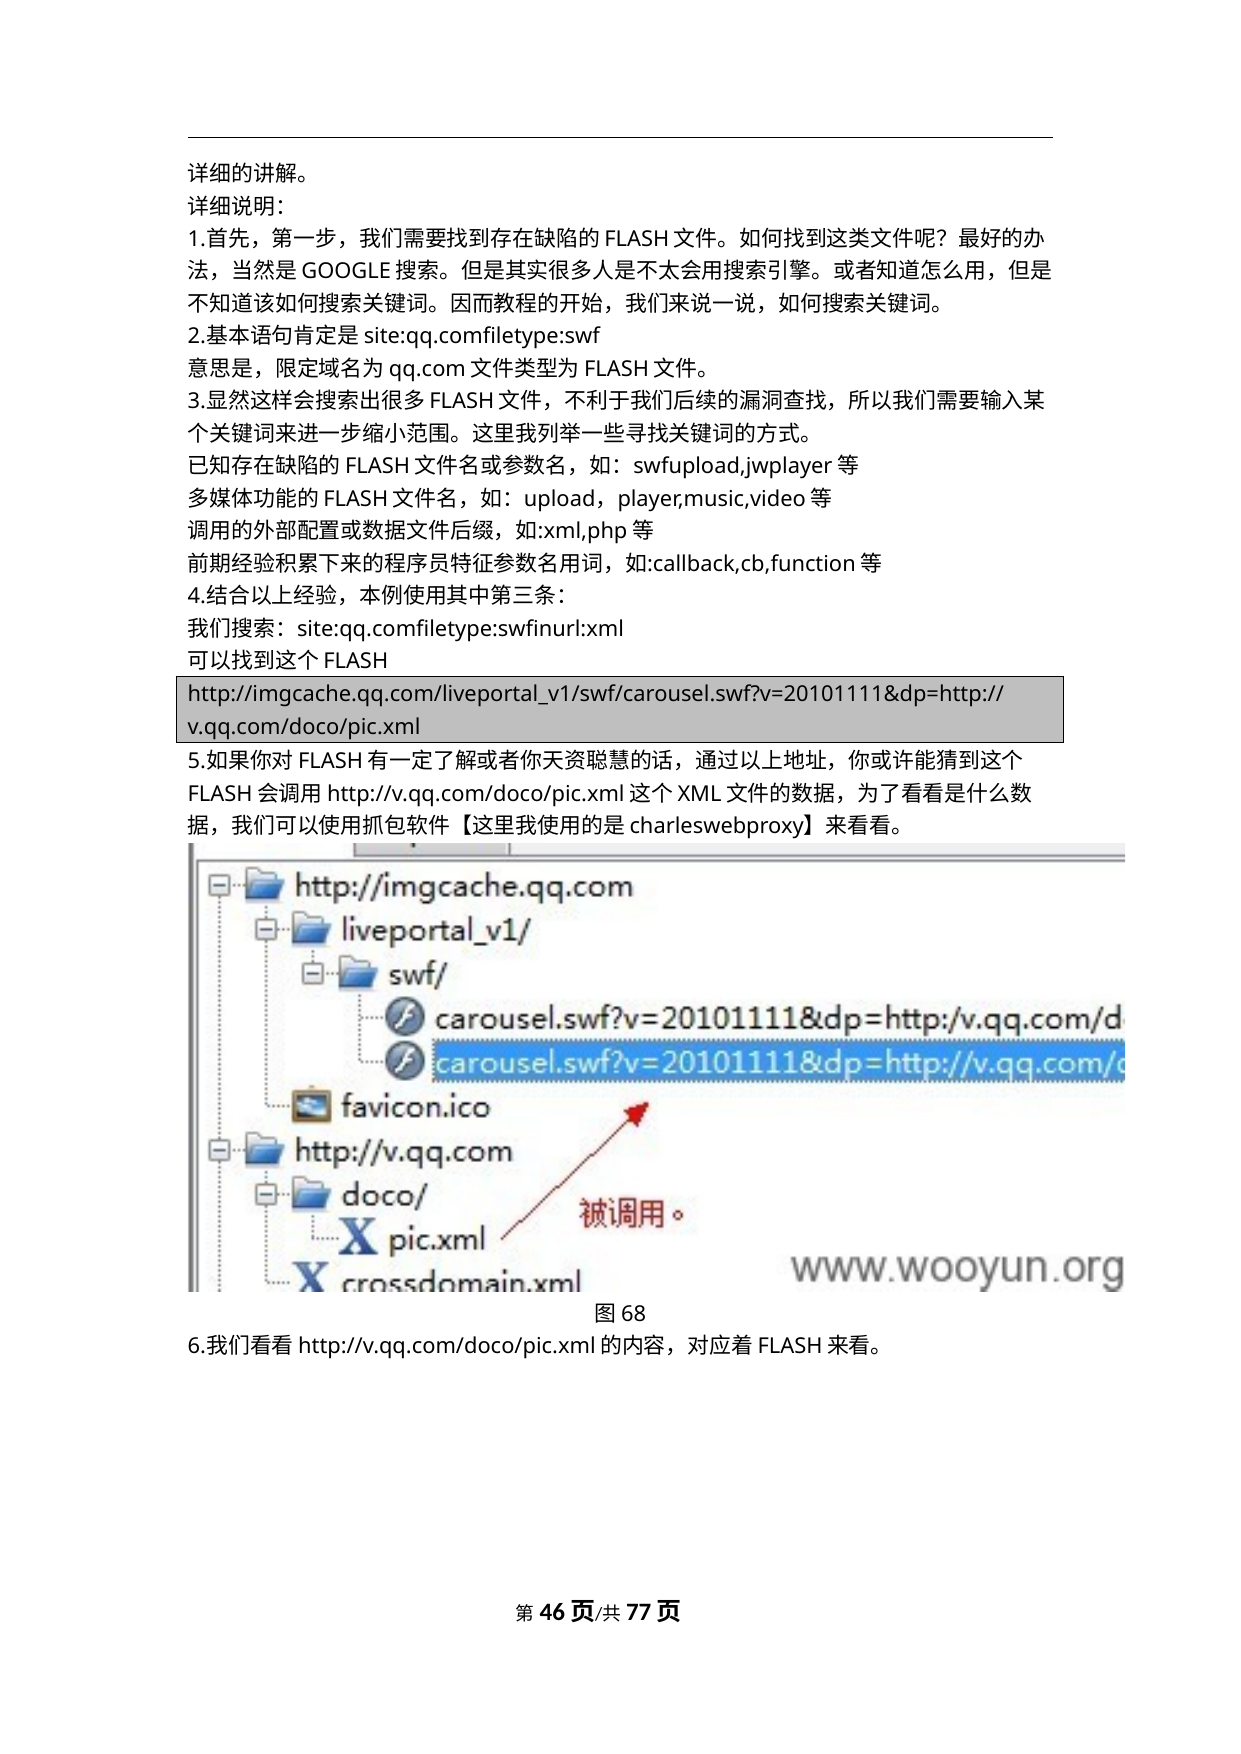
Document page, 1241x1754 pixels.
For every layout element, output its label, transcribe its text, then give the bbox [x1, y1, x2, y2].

text 前期经验积累下来的程序员特征参数名用词，如:callback,cb,function等 [187, 546, 1053, 578]
text 2.基本语句肯定是site:qq.comfiletype:swf [187, 318, 1053, 351]
text 调用的外部配置或数据文件后缀，如:xml,php等 [187, 513, 1053, 546]
text 图68 [187, 1295, 1053, 1328]
text 多媒体功能的FLASH文件名，如：upload，player,music,video等 [187, 481, 1053, 513]
text 6.我们看看http://v.qq.com/doco/pic.xml的内容，对应着FLASH来看。 [187, 1328, 1053, 1360]
text 5.如果你对FLASH有一定了解或者你天资聪慧的话，通过以上地址，你或许能猜到这个FLASH会调用http://v.qq.com/doco/pic.xml这个XML文件的数据，为了看看是什么数据，我们可以使用抓包软件【这里我使用的是charleswebproxy】来看看。 [187, 743, 1053, 840]
text 1.首先，第一步，我们需要找到存在缺陷的FLASH文件。如何找到这类文件呢？最好的办法，当然是GOOGLE搜索。但是其实很多人是不太会用搜索引擎。或者知道怎么用，但是不知道该如何搜索关键词。因而教程的开始，我们来说一说，如何搜索关键词。 [187, 221, 1053, 318]
table_header http://imgcache.qq.com/liveportal_v1/swf/carousel.swf?v=20101111&dp=http://v.qq.com/doco/pic.xml [177, 677, 1063, 742]
text 详细说明： [187, 188, 1053, 221]
text 可以找到这个FLASH [187, 643, 1053, 676]
text 3.显然这样会搜索出很多FLASH文件，不利于我们后续的漏洞查找，所以我们需要输入某个关键词来进一步缩小范围。这里我列举一些寻找关键词的方式。 [187, 383, 1053, 448]
text 4.结合以上经验，本例使用其中第三条： [187, 578, 1053, 611]
text 意思是，限定域名为qq.com文件类型为FLASH文件。 [187, 351, 1053, 383]
picture [187, 843, 1125, 1292]
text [187, 156, 1053, 188]
text 我们搜索：site:qq.comfiletype:swfinurl:xml [187, 611, 1053, 643]
text 已知存在缺陷的FLASH文件名或参数名，如：swfupload,jwplayer等 [187, 448, 1053, 481]
